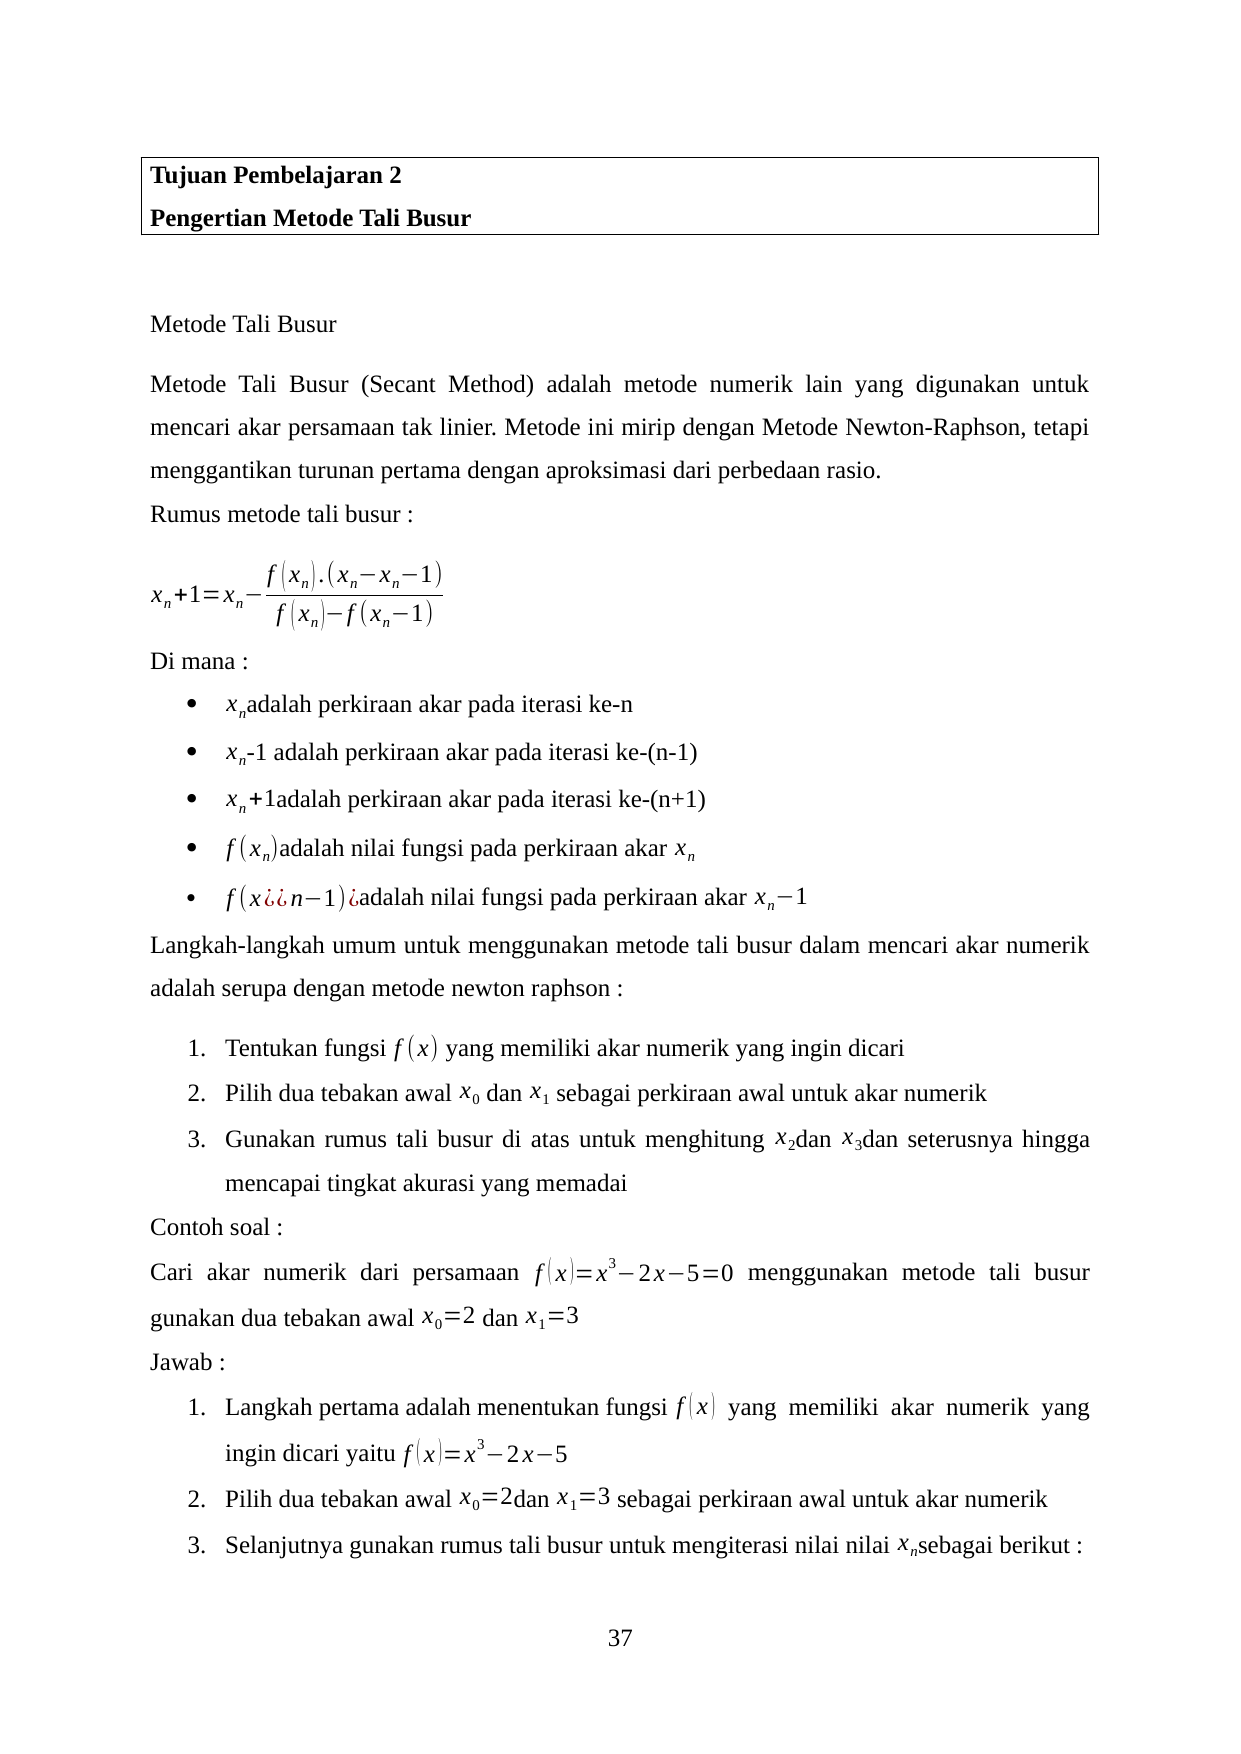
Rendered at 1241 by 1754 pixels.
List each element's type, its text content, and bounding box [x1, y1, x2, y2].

list Selanjutnya gunakan rumus tali busur untuk mengiterasi nilai nilai sebagai berikut : [187, 1528, 1090, 1560]
text Jawab : [150, 1347, 1090, 1376]
text Metode Tali Busur (Secant Method) adalah metode numerik lain yang digunakan untuk mencari akar persamaan tak linier. Metode ini mirip dengan Metode Newton-Raphson, tetapi menggantikan turunan pertama dengan aproksimasi dari perbedaan rasio. [150, 369, 1090, 484]
text Di mana : [150, 646, 1090, 675]
list adalah perkiraan akar pada iterasi ke-(n+1) [187, 784, 1090, 817]
text Rumus metode tali busur : [150, 499, 1090, 527]
list adalah perkiraan akar pada iterasi ke-n [187, 689, 1090, 722]
list Gunakan rumus tali busur di atas untuk menghitung dan dan seterusnya hingga mencapai tingkat akurasi yang memadai [187, 1123, 1090, 1197]
list -1 adalah perkiraan akar pada iterasi ke-(n-1) [187, 737, 1090, 770]
list Tentukan fungsi yang memiliki akar numerik yang ingin dicari [187, 1033, 1090, 1063]
list Pilih dua tebakan awal dan sebagai perkiraan awal untuk akar numerik [187, 1483, 1090, 1514]
subtitle Tujuan Pembelajaran 2 Pengertian Metode Tali Busur [142, 158, 1098, 234]
text Metode Tali Busur [150, 309, 1090, 338]
text Langkah-langkah umum untuk menggunakan metode tali busur dalam mencari akar numerik adalah serupa dengan metode newton raphson : [150, 930, 1090, 1002]
text Contoh soal : [150, 1212, 1090, 1240]
list Pilih dua tebakan awal dan sebagai perkiraan awal untuk akar numerik [187, 1077, 1090, 1108]
text Cari akar numerik dari persamaan menggunakan metode tali busur gunakan dua tebakan awal dan [150, 1255, 1090, 1333]
list adalah nilai fungsi pada perkiraan akar [187, 881, 1090, 915]
list Langkah pertama adalah menentukan fungsi yang memiliki akar numerik yang ingin dicari yaitu [187, 1391, 1090, 1468]
list adalah nilai fungsi pada perkiraan akar [187, 832, 1090, 866]
